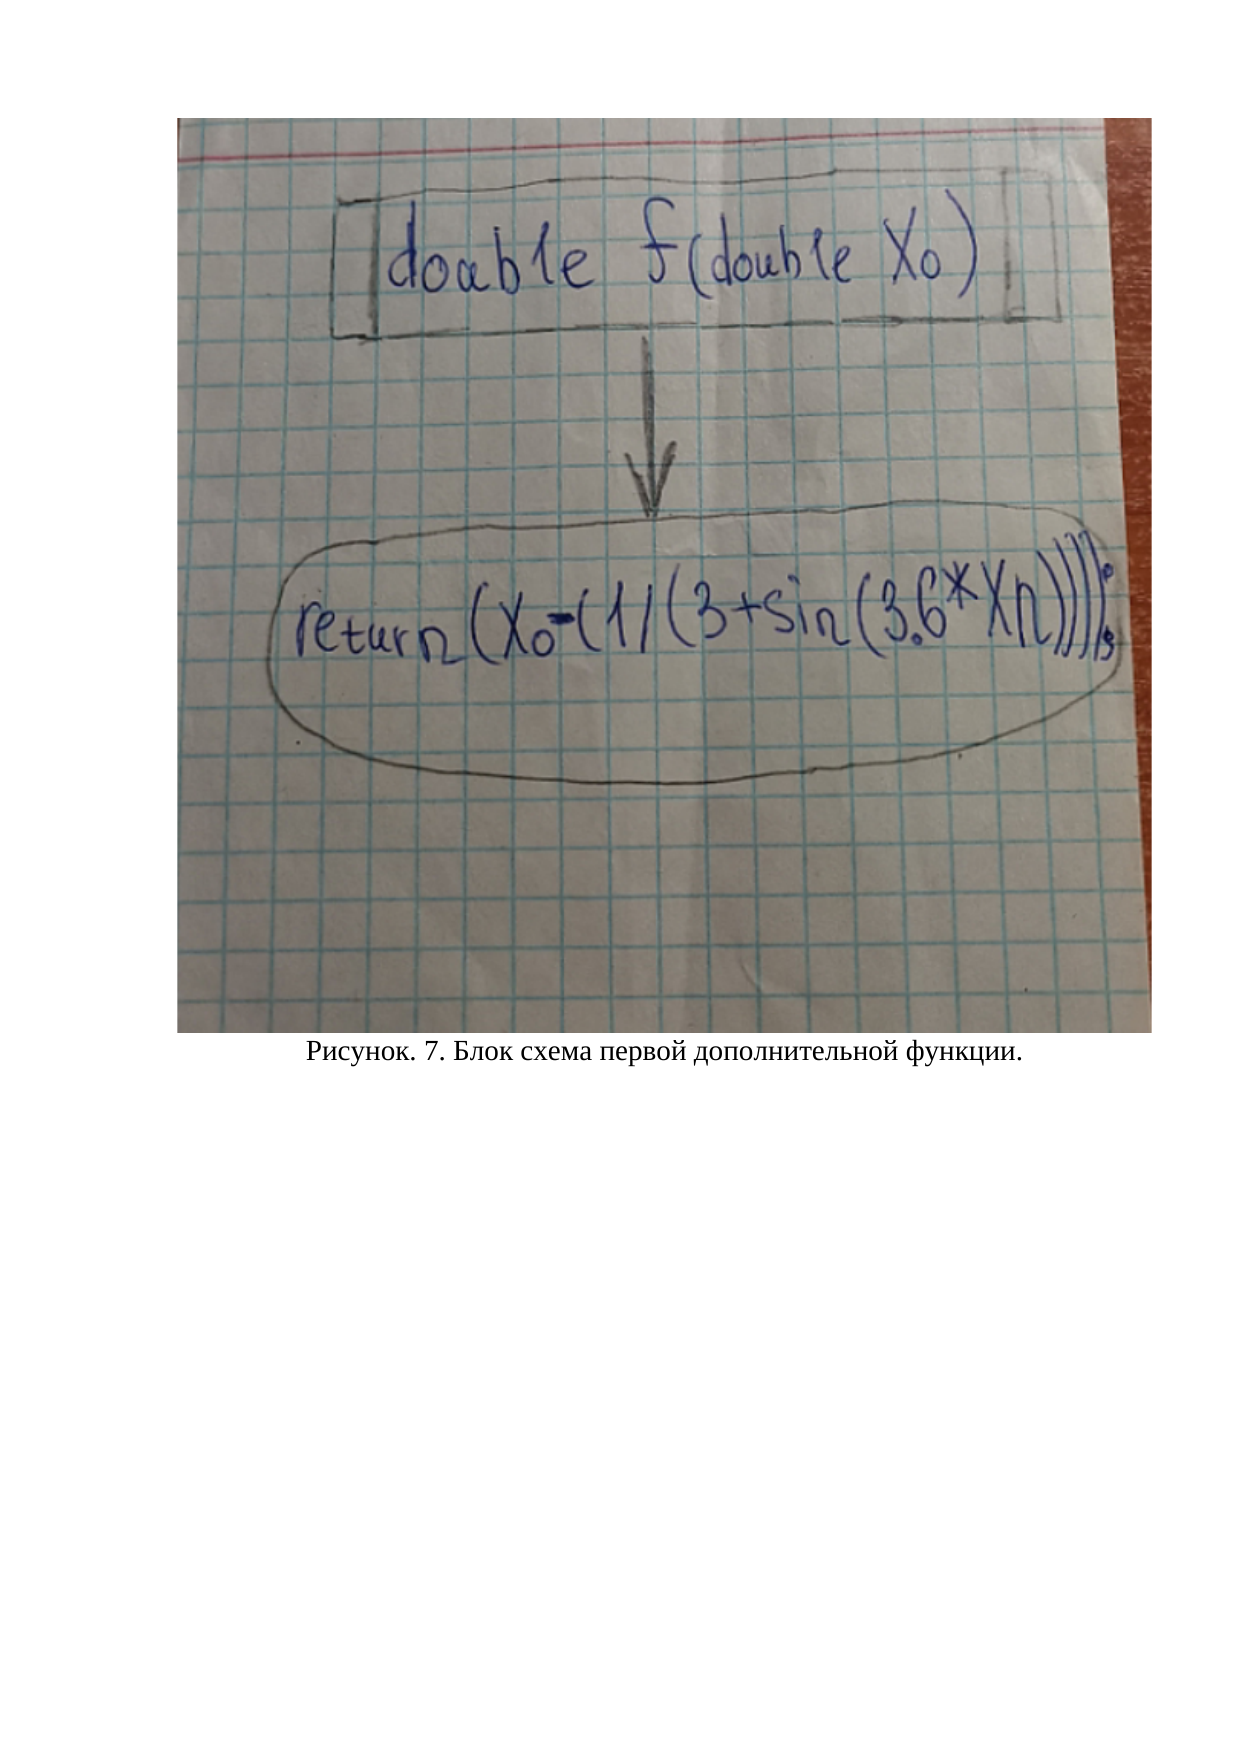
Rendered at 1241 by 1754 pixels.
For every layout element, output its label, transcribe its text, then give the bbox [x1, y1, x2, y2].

text Рисунок. 7. Блок схема первой дополнительной функции. [177, 1033, 1152, 1066]
picture [177, 118, 1152, 1033]
